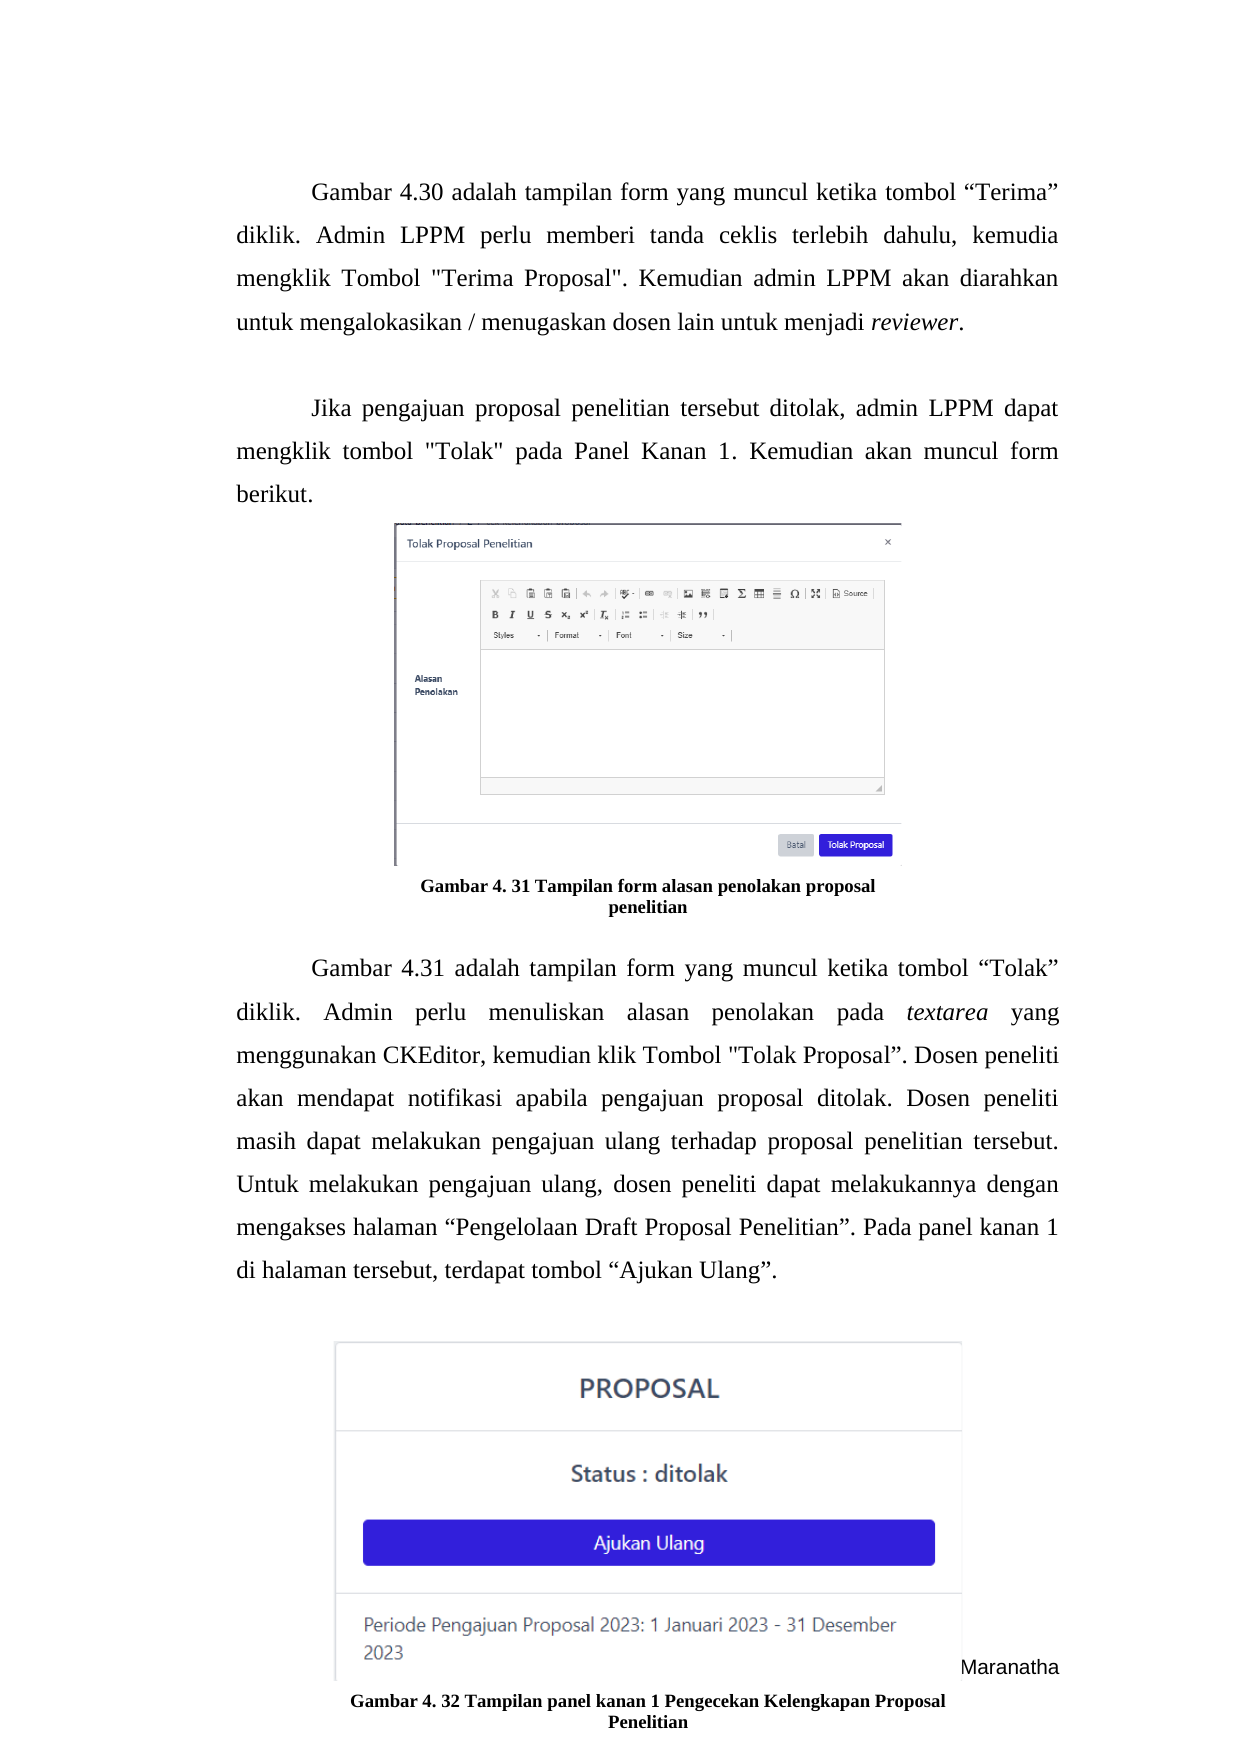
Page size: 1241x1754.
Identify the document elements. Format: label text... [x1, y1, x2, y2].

text Gambar 4.31 adalah tampilan form yang muncul ketika tombol “Tolak” diklik. Admin perlu menuliskan alasan penolakan pada textarea yang menggunakan CKEditor, kemudian klik Tombol "Tolak Proposal”. Dosen peneliti akan mendapat notifikasi apabila pengajuan proposal ditolak. Dosen peneliti masih dapat melakukan pengajuan ulang terhadap proposal penelitian tersebut. Untuk melakukan pengajuan ulang, dosen peneliti dapat melakukannya dengan mengakses halaman “Pengelolaan Draft Proposal Penelitian”. Pada panel kanan 1 di halaman tersebut, terdapat tombol “Ajukan Ulang”. [236, 953, 1059, 1284]
text Jika pengajuan proposal penelitian tersebut ditolak, admin LPPM dapat mengklik tombol "Tolak" pada Panel Kanan 1. Kemudian akan muncul form berikut. [236, 393, 1059, 508]
text Gambar 4.30 adalah tampilan form yang muncul ketika tombol “Terima” diklik. Admin LPPM perlu memberi tanda ceklis terlebih dahulu, kemudia mengklik Tombol "Terima Proposal". Kemudian admin LPPM akan diarahkan untuk mengalokasikan / menugaskan dosen lain untuk menjadi reviewer. [236, 177, 1059, 335]
picture [394, 523, 902, 866]
picture [333, 1341, 963, 1681]
